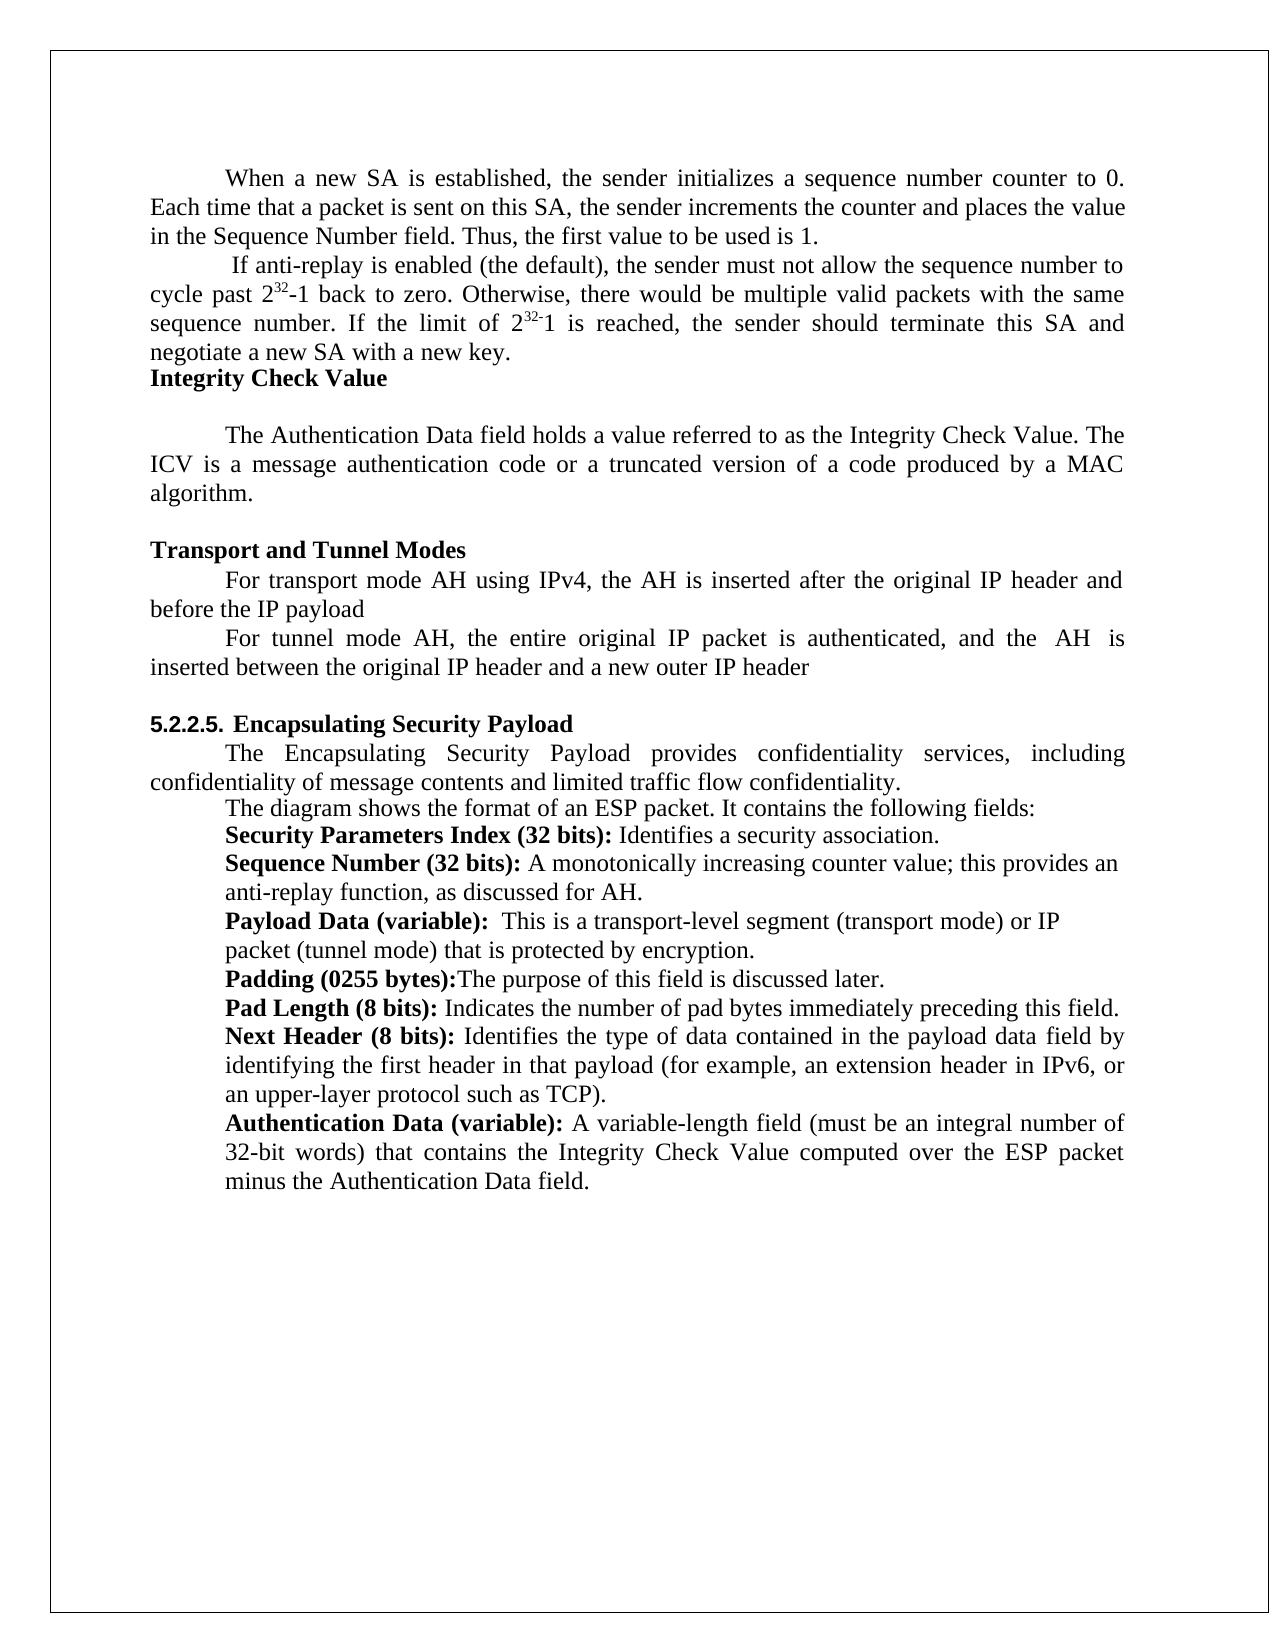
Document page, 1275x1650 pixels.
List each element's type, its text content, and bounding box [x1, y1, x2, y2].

text When a new SA is established, the sender initializes a sequence number counter to 0. Each time that a packet is sent on this SA, the sender increments the counter and places the value in the Sequence Number field. Thus, the first value to be used is 1. [150, 163, 1126, 250]
list Pad Length (8 bits): Indicates the number of pad bytes immediately preceding this field. [187, 993, 1124, 1021]
text For tunnel mode AH, the entire original IP packet is authenticated, and the AH is inserted between the original IP header and a new outer IP header [150, 623, 1125, 681]
list Payload Data (variable): This is a transport-level segment (transport mode) or IP packet (tunnel mode) that is protected by encryption. [187, 906, 1125, 964]
text The Encapsulating Security Payload provides confidentiality services, including confidentiality of message contents and limited traffic flow confidentiality. [150, 738, 1126, 796]
list Authentication Data (variable): A variable-length field (must be an integral number of 32-bit words) that contains the Integrity Check Value computed over the ESP packet minus the Authentication Data field. [187, 1108, 1125, 1195]
text The diagram shows the format of an ESP packet. It contains the following fields: [225, 796, 1268, 822]
subtitle Transport and Tunnel Modes [150, 536, 1268, 564]
text For transport mode AH using IPv4, the AH is inserted after the original IP header and before the IP payload [150, 565, 1125, 623]
subtitle Integrity Check Value [150, 366, 1268, 391]
subtitle Encapsulating Security Payload [150, 709, 1268, 738]
text If anti-replay is enabled (the default), the sender must not allow the sequence number to cycle past 232-1 back to zero. Otherwise, there would be multiple valid packets with the same sequence number. If the limit of 232-1 is reached, the sender should terminate this SA and negotiate a new SA with a new key. [150, 250, 1125, 366]
list Sequence Number (32 bits): A monotonically increasing counter value; this provides an anti-replay function, as discussed for AH. [187, 848, 1126, 906]
list Padding (0255 bytes):The purpose of this field is discussed later. [187, 964, 1268, 993]
list Security Parameters Index (32 bits): Identifies a security association. [187, 822, 1268, 848]
text The Authentication Data field holds a value referred to as the Integrity Check Value. The ICV is a message authentication code or a truncated version of a code produced by a MAC algorithm. [150, 420, 1126, 507]
list Next Header (8 bits): Identifies the type of data contained in the payload data field by identifying the first header in that payload (for example, an extension header in IPv6, or an upper-layer protocol such as TCP). [187, 1021, 1124, 1108]
